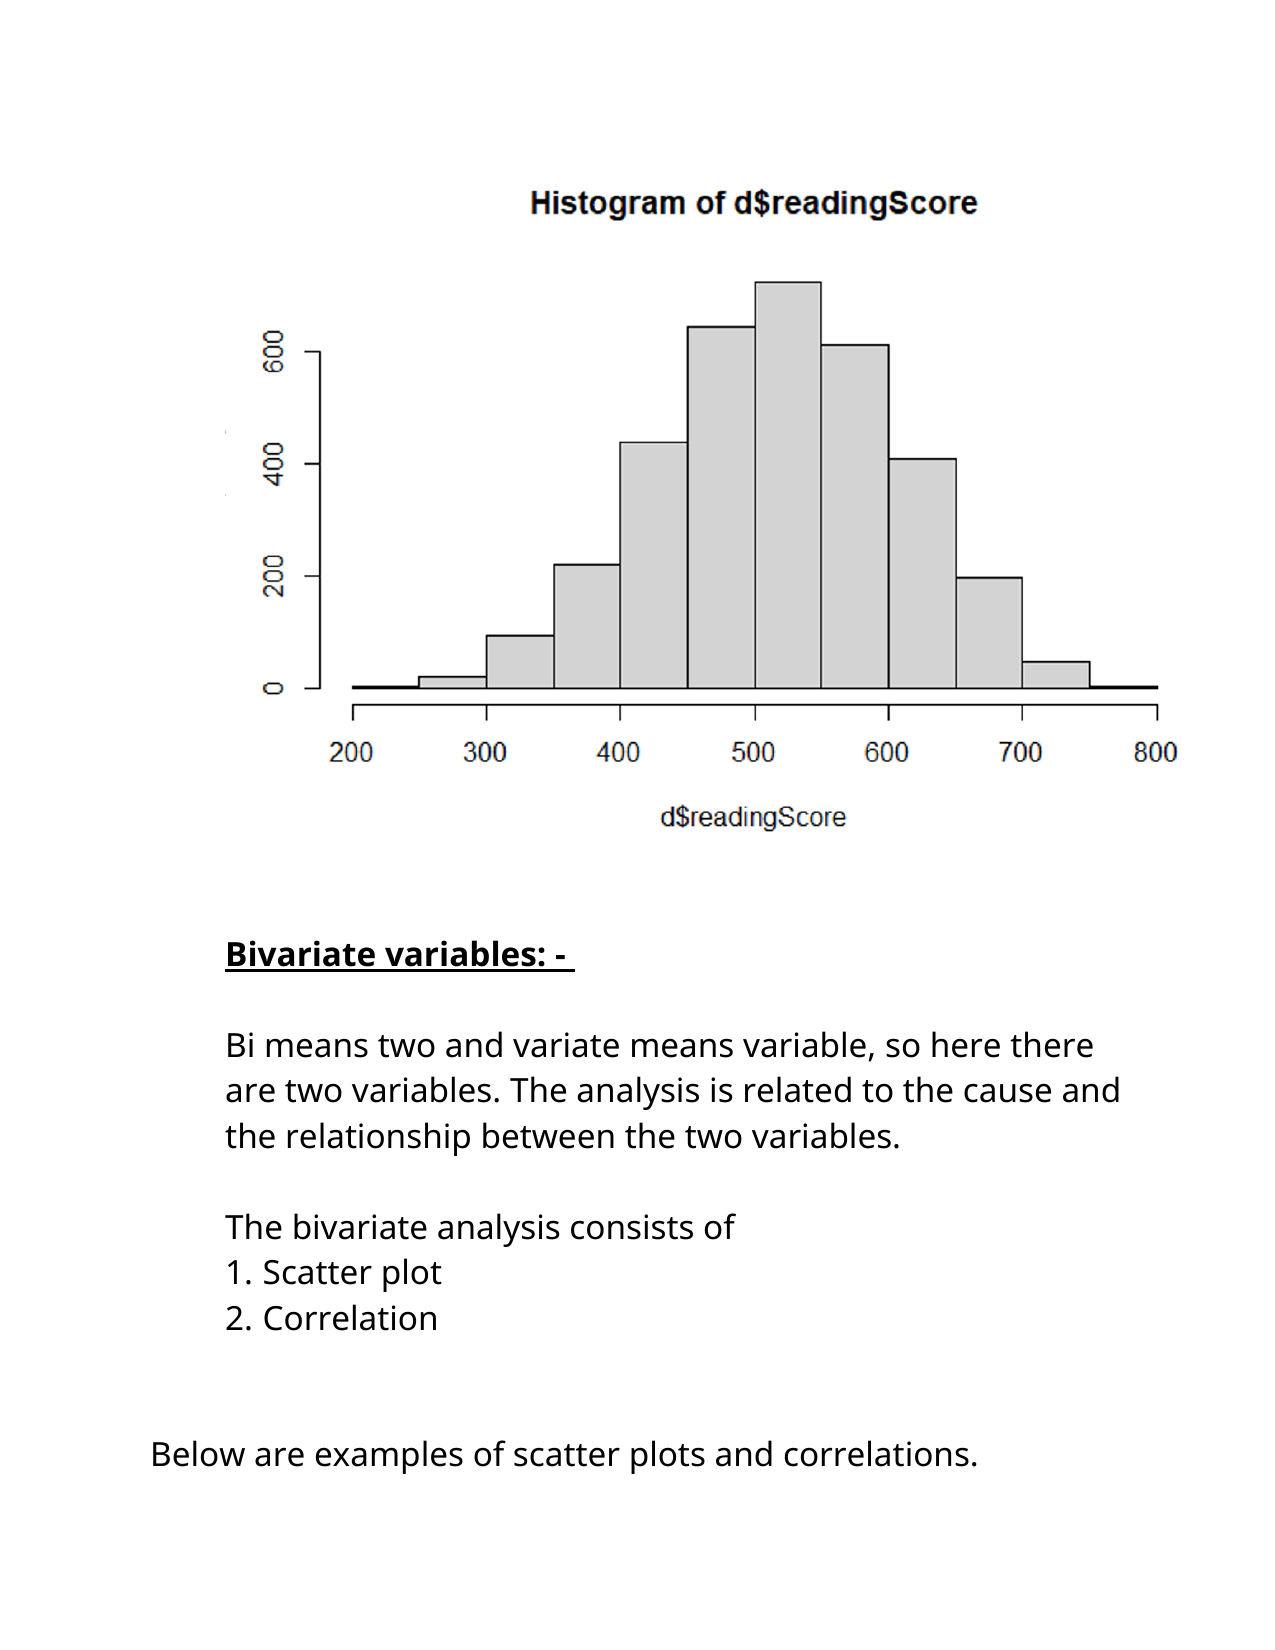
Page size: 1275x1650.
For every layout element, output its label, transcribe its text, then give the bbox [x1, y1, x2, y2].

list Bi means two and variate means variable, so here there are two variables. The analysis is related to the cause and the relationship between the two variables. [225, 1022, 1125, 1158]
list Scatter plot [225, 1249, 1125, 1294]
list Bivariate variables: - [225, 931, 1125, 976]
text Below are examples of scatter plots and correlations. [150, 1431, 1125, 1476]
list Correlation [225, 1294, 1125, 1340]
list The bivariate analysis consists of [225, 1203, 1125, 1249]
picture [225, 150, 1200, 841]
